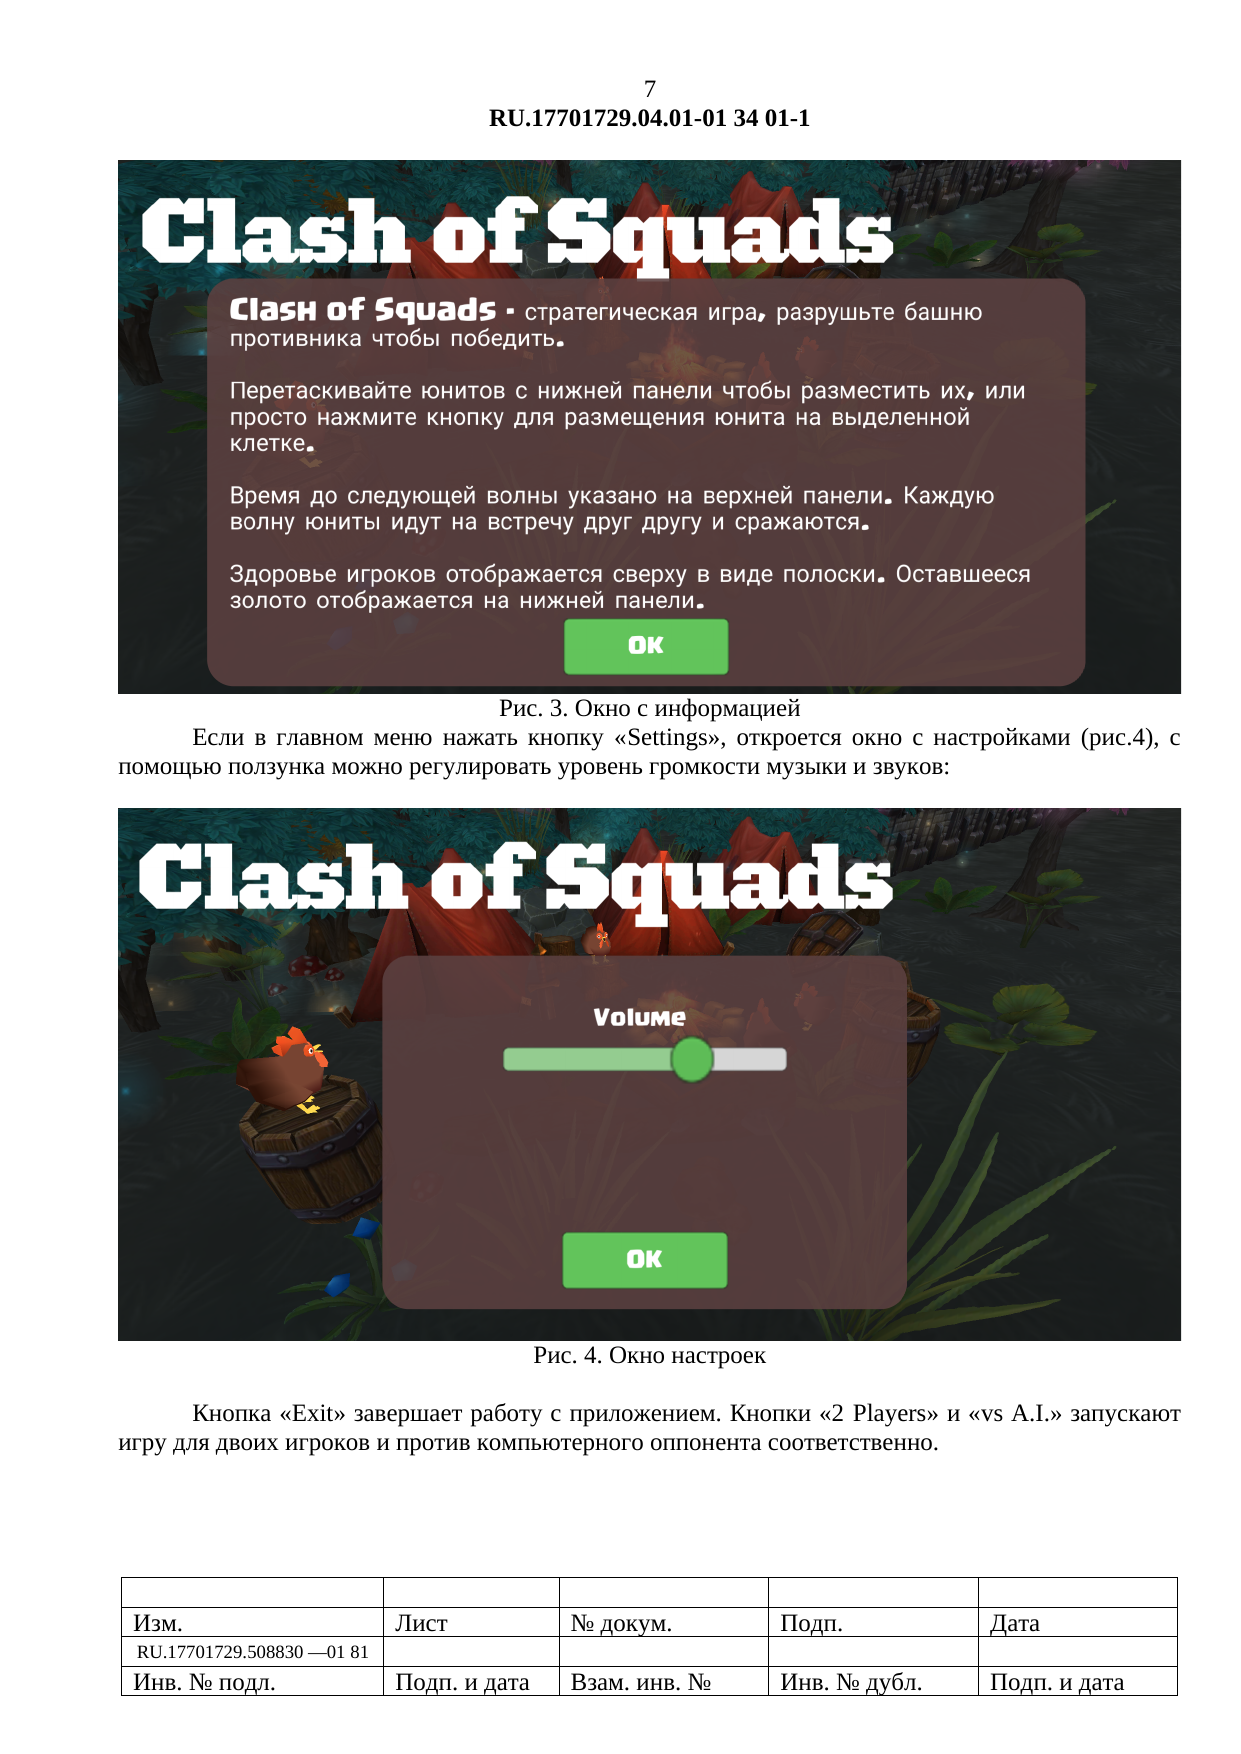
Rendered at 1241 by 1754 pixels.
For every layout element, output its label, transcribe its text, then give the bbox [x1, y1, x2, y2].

text Рис. 3. Окно с информацией [118, 694, 1181, 722]
text Кнопка «Exit» завершает работу с приложением. Кнопки «2 Players» и «vs A.I.» запускают игру для двоих игроков и против компьютерного оппонента соответственно. [118, 1398, 1181, 1456]
picture [118, 160, 1182, 694]
text Рис. 4. Окно настроек [118, 1341, 1181, 1369]
text Если в главном меню нажать кнопку «Settings», откроется окно с настройками (рис.4), с помощью ползунка можно регулировать уровень громкости музыки и звуков: [118, 722, 1181, 779]
picture [118, 808, 1182, 1341]
